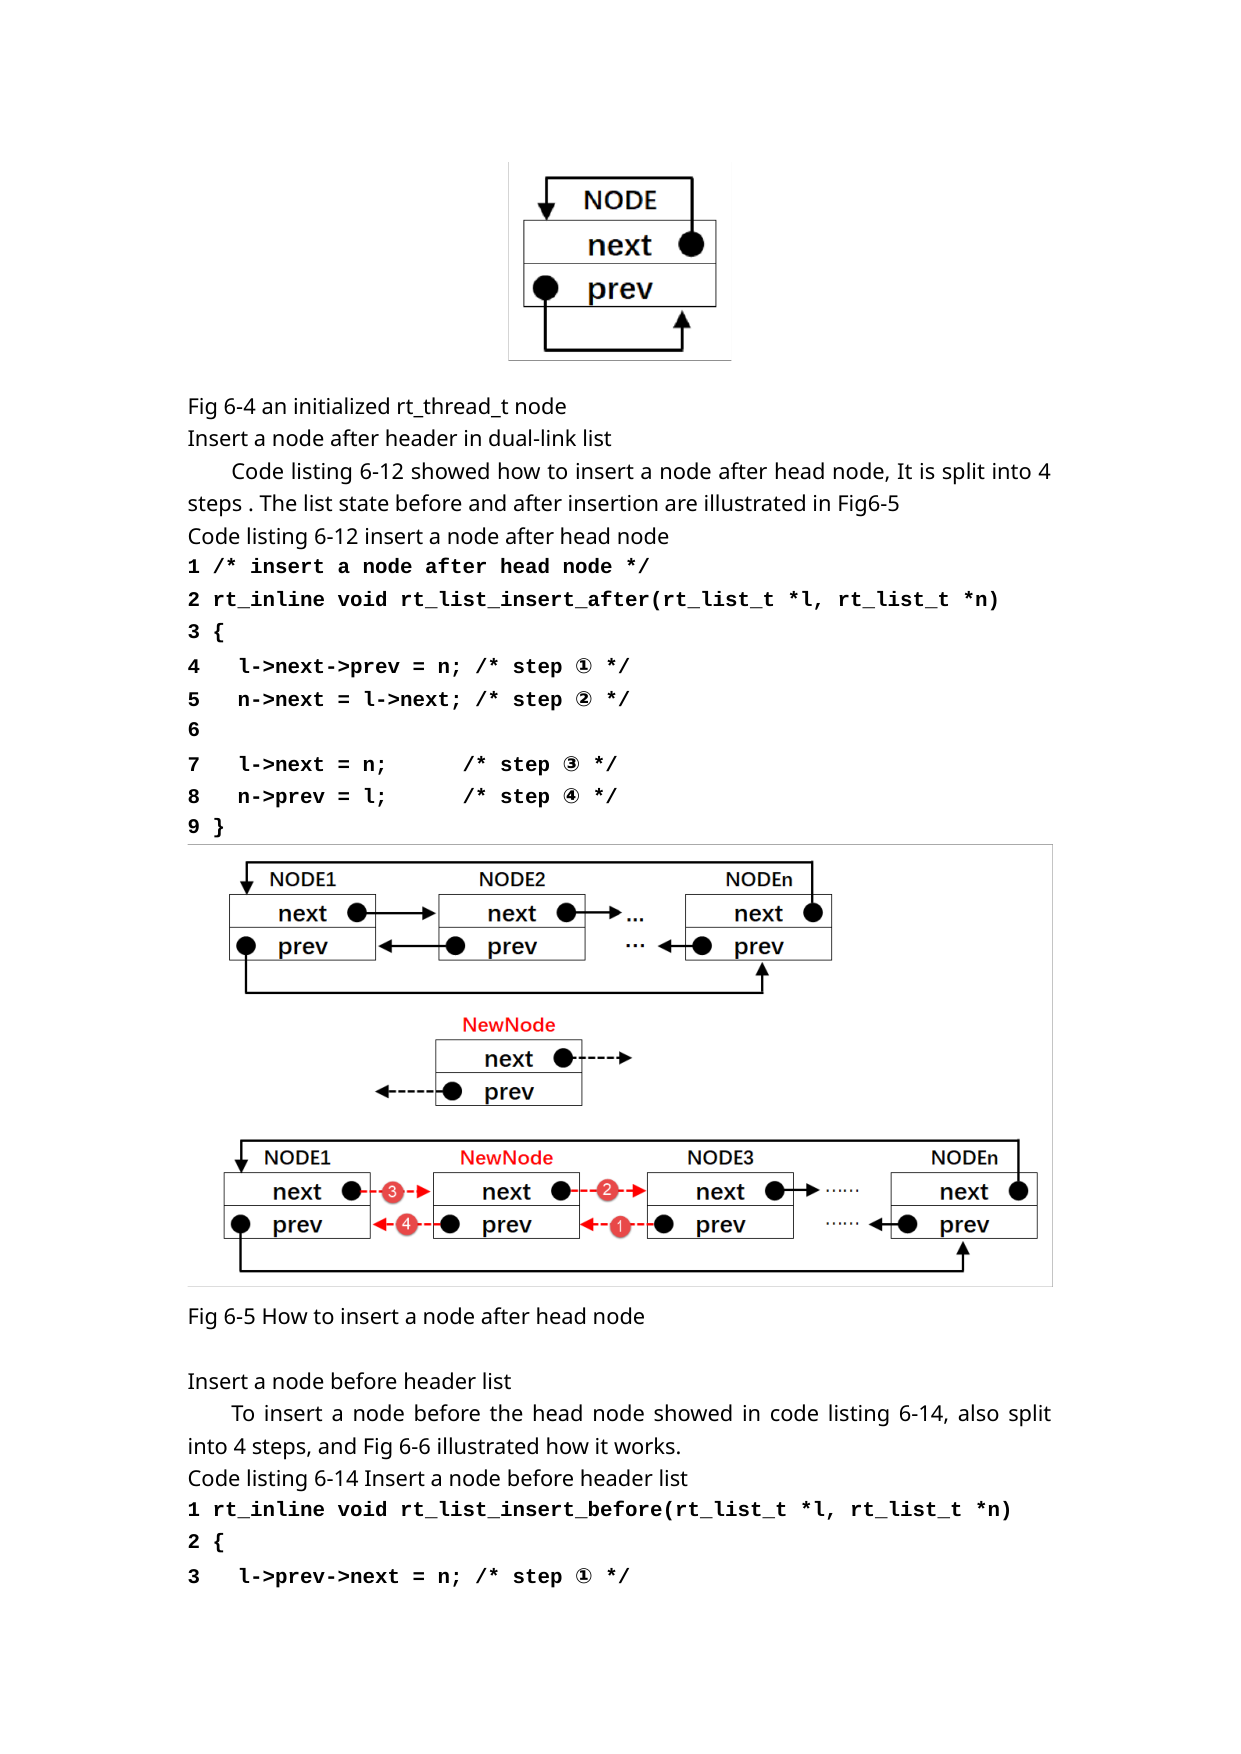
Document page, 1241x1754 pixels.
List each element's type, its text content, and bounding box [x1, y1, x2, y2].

text Fig 6-4 an initialized rt_thread_t node [187, 389, 1053, 422]
text 3 l->prev->next = n; /* step ① */ [187, 1559, 1053, 1592]
text Code listing 6-12 showed how to insert a node after head node, It is split into 4 steps . The list state before and after insertion are illustrated in Fig6-5 [187, 454, 1053, 519]
text 2 { [187, 1527, 1053, 1559]
picture [187, 844, 1053, 1287]
text 5 n->next = l->next; /* step ② */ [187, 682, 1053, 714]
text To insert a node before the head node showed in code listing 6-14, also split into 4 steps, and Fig 6-6 illustrated how it works. [187, 1397, 1053, 1462]
text Code listing 6-12 insert a node after head node [187, 519, 1053, 552]
text Fig 6-5 How to insert a node after head node [187, 1299, 1053, 1332]
text 6 [187, 714, 1053, 747]
text 4 l->next->prev = n; /* step ① */ [187, 649, 1053, 682]
text 3 { [187, 617, 1053, 649]
text 9 } [187, 812, 1053, 844]
text Code listing 6-14 Insert a node before header list [187, 1462, 1053, 1494]
text 8 n->prev = l; /* step ④ */ [187, 779, 1053, 812]
text Insert a node after header in dual-link list [187, 422, 1053, 454]
picture [508, 162, 732, 361]
text 2 rt_inline void rt_list_insert_after(rt_list_t *l, rt_list_t *n) [187, 584, 1053, 617]
text Insert a node before header list [187, 1364, 1053, 1397]
text 7 l->next = n; /* step ③ */ [187, 747, 1053, 779]
text 1 rt_inline void rt_list_insert_before(rt_list_t *l, rt_list_t *n) [187, 1494, 1053, 1527]
text 1 /* insert a node after head node */ [187, 552, 1053, 584]
